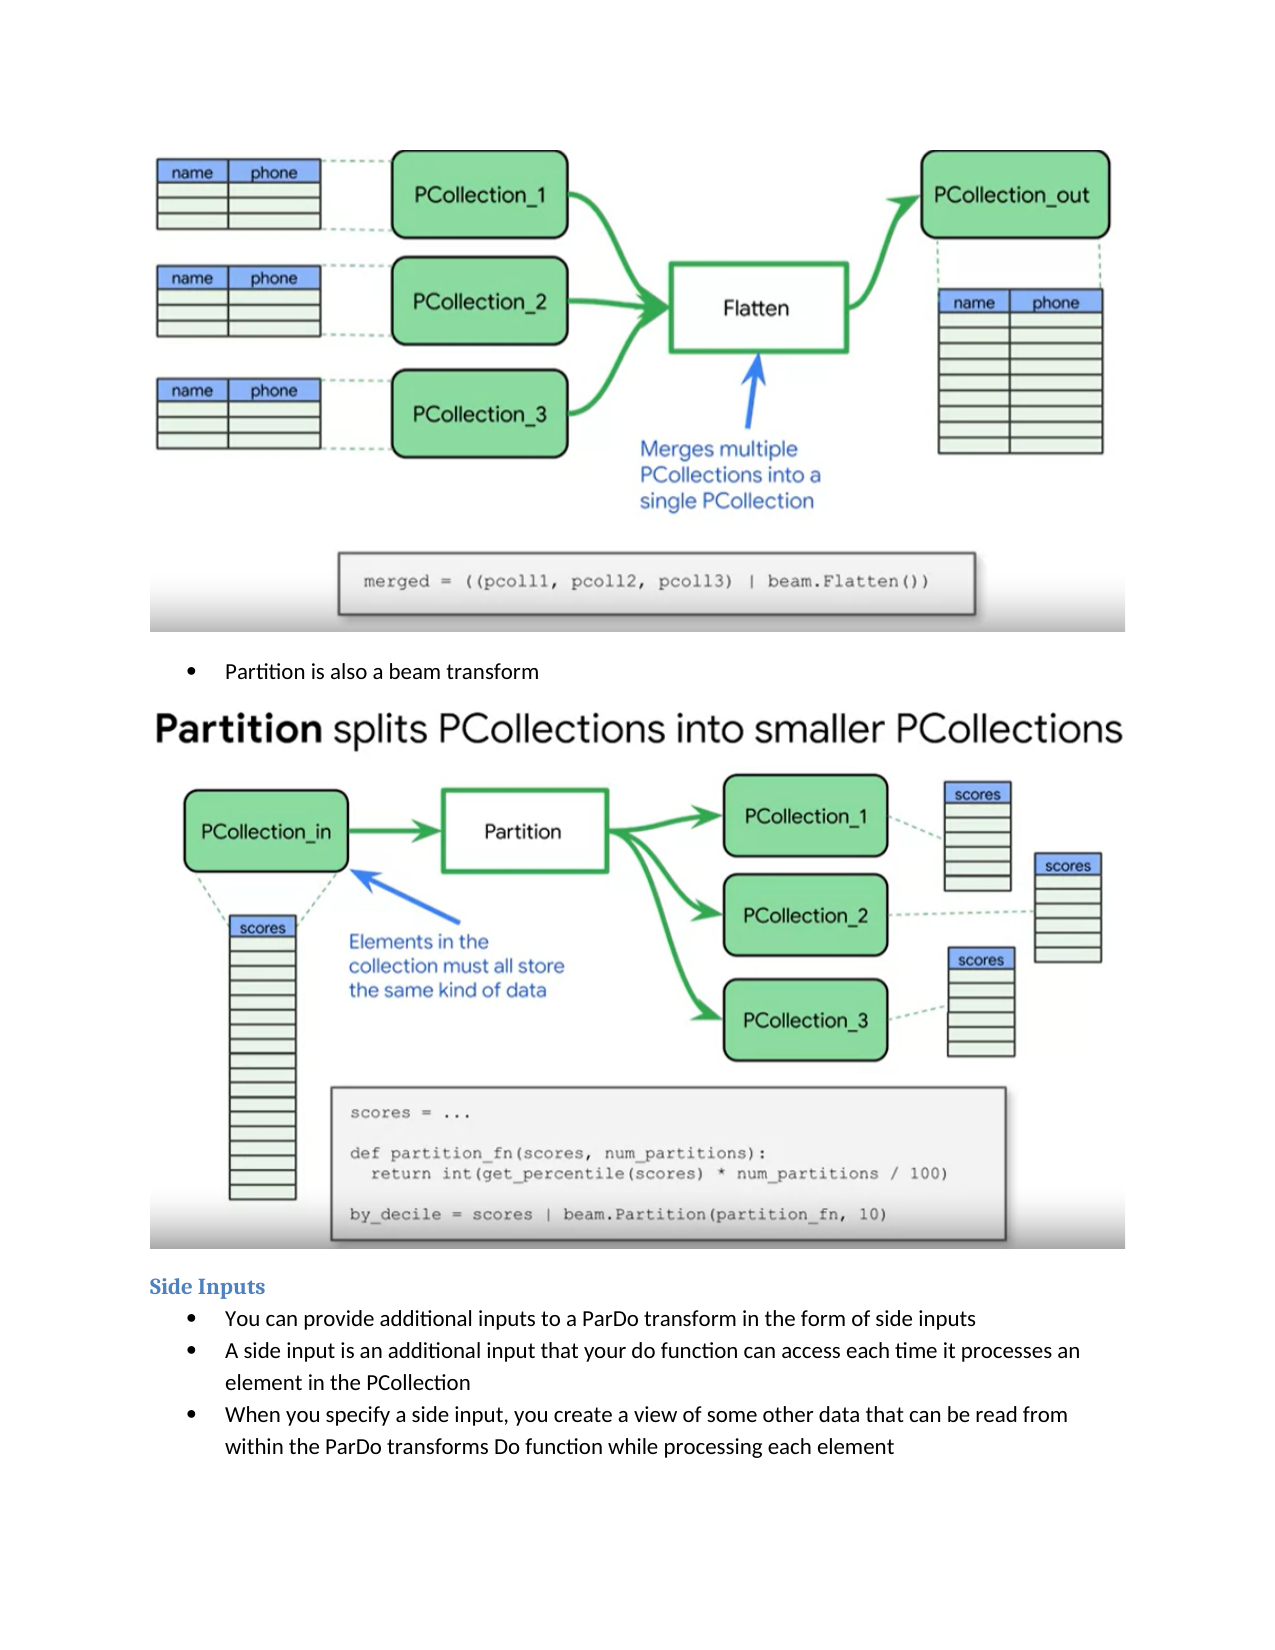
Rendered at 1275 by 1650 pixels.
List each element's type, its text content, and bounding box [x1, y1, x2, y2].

picture [150, 150, 1125, 632]
picture [150, 710, 1125, 1249]
subtitle Side Inputs [150, 1273, 1125, 1300]
list Partition is also a beam transform [187, 657, 1125, 685]
list You can provide additional inputs to a ParDo transform in the form of side inputs [187, 1304, 1125, 1332]
list When you specify a side input, you create a view of some other data that can be read from within the ParDo transforms Do function while processing each element [187, 1400, 1125, 1461]
list A side input is an additional input that your do function can access each time it processes an element in the PCollection [187, 1336, 1125, 1396]
